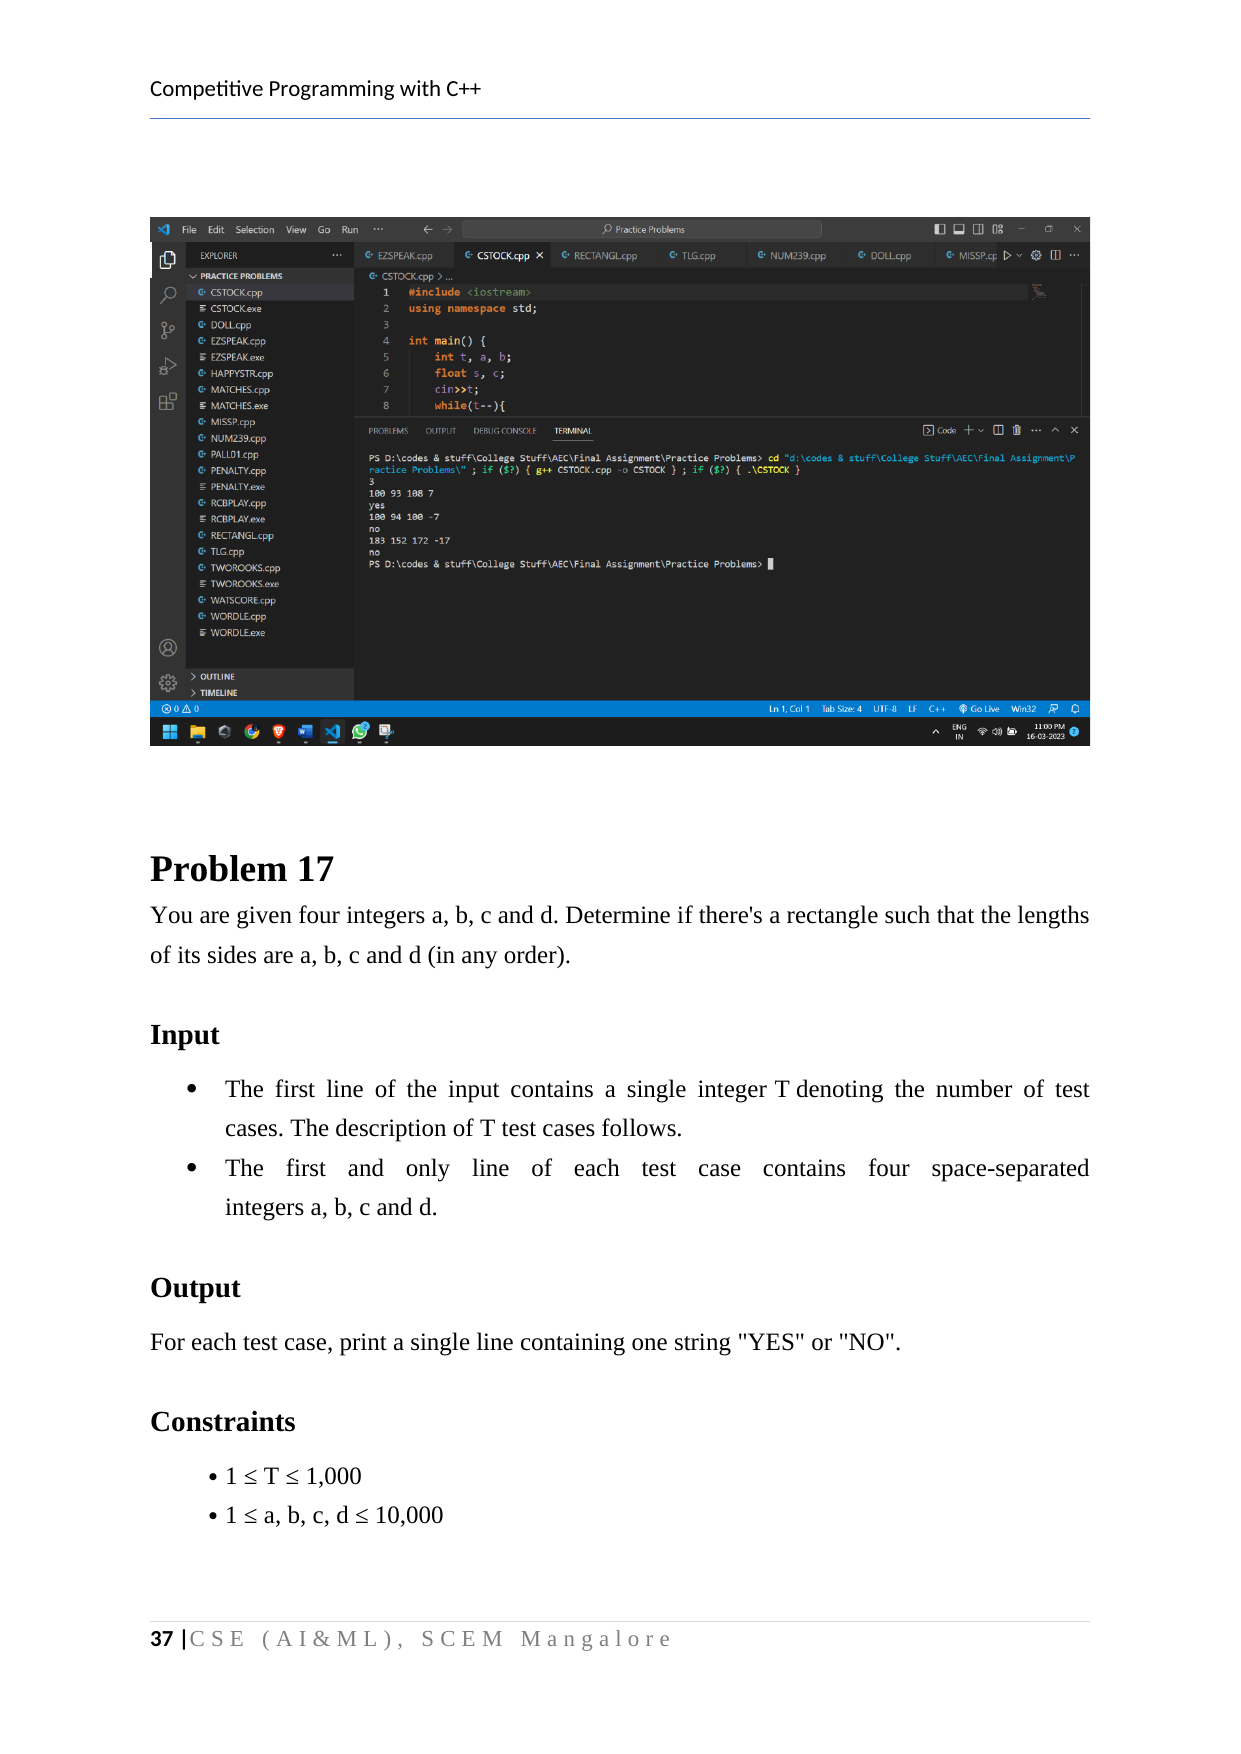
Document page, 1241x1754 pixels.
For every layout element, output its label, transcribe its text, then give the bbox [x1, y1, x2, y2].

text Problem 17 [150, 847, 1090, 890]
picture [150, 217, 1091, 746]
text For each test case, print a single line containing one string "YES" or "NO". [150, 1316, 1090, 1355]
text Constraints [150, 1393, 1090, 1438]
list 1 ≤ T ≤ 1,000 [209, 1450, 1090, 1490]
text Input [150, 1006, 1090, 1051]
text Output [150, 1258, 1090, 1303]
list 1 ≤ a, b, c, d ≤ 10,000 [209, 1490, 1090, 1529]
text You are given four integers a, b, c and d. Determine if there's a rectangle such that the lengths of its sides are a, b, c and d (in any order). [150, 890, 1090, 968]
list The first and only line of each test case contains four space-separated integers a, b, c and d. [187, 1142, 1090, 1221]
list The first line of the input contains a single integer T denoting the number of test cases. The description of T test cases follows. [187, 1063, 1090, 1142]
